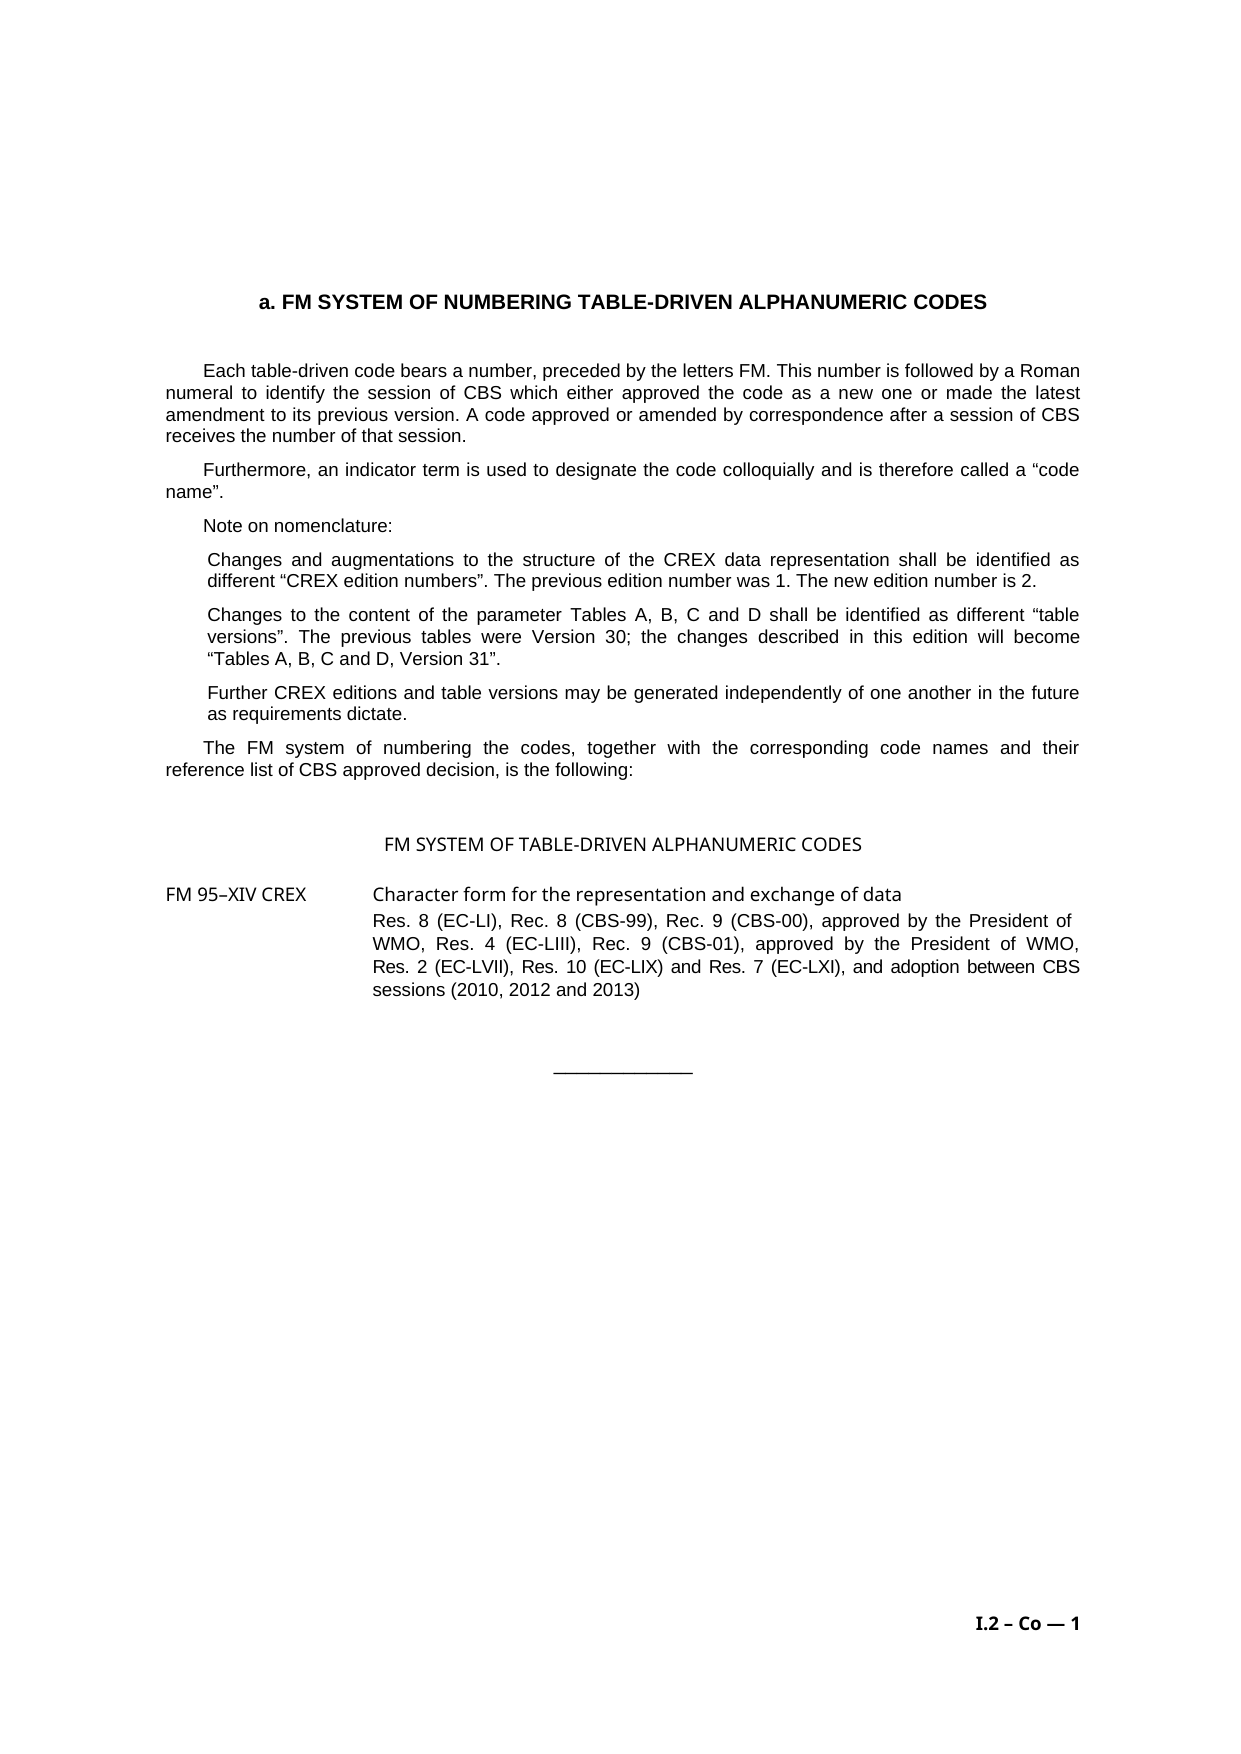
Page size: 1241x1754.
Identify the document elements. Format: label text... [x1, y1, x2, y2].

text Res. 8 (EC-LI), Rec. 8 (CBS-99), Rec. 9 (CBS-00), approved by the President of WMO, Res. 4 (EC-LIII), Rec. 9 (CBS-01), approved by the President of WMO, Res. 2 (EC-LVII), Res. 10 (EC-LIX) and Res. 7 (EC-LXI), and adoption between CBS sessions (2010, 2012 and 2013) [165, 909, 1081, 1001]
text Each table-driven code bears a number, preceded by the letters FM. This number is followed by a Roman numeral to identify the session of CBS which either approved the code as a new one or made the latest amendment to its previous version. A code approved or amended by correspondence after a session of CBS receives the number of that session. [165, 360, 1081, 446]
text Changes to the content of the parameter Tables A, B, C and D shall be identified as different “table versions”. The previous tables were Version 30; the changes described in this edition will become “Tables A, B, C and D, Version 31”. [207, 604, 1081, 669]
text FM SYSTEM OF TABLE-DRIVEN ALPHANUMERIC CODES [165, 831, 1081, 857]
text Furthermore, an indicator term is used to designate the code colloquially and is therefore called a “code name”. [165, 459, 1081, 502]
text Changes and augmentations to the structure of the CREX data representation shall be identified as different “CREX edition numbers”. The previous edition number was 1. The new edition number is 2. [207, 549, 1081, 592]
text Note on nomenclature: [165, 514, 1081, 536]
text FM 95–XIV CREX Character form for the representation and exchange of data [165, 883, 1081, 906]
text Further CREX editions and table versions may be generated independently of one another in the future as requirements dictate. [207, 681, 1081, 724]
text The FM system of numbering the codes, together with the corresponding code names and their reference list of CBS approved decision, is the following: [165, 737, 1081, 780]
text a. FM SYSTEM OF NUMBERING TABLE-DRIVEN ALPHANUMERIC CODES [165, 290, 1081, 314]
text ____________ [165, 1051, 1081, 1075]
